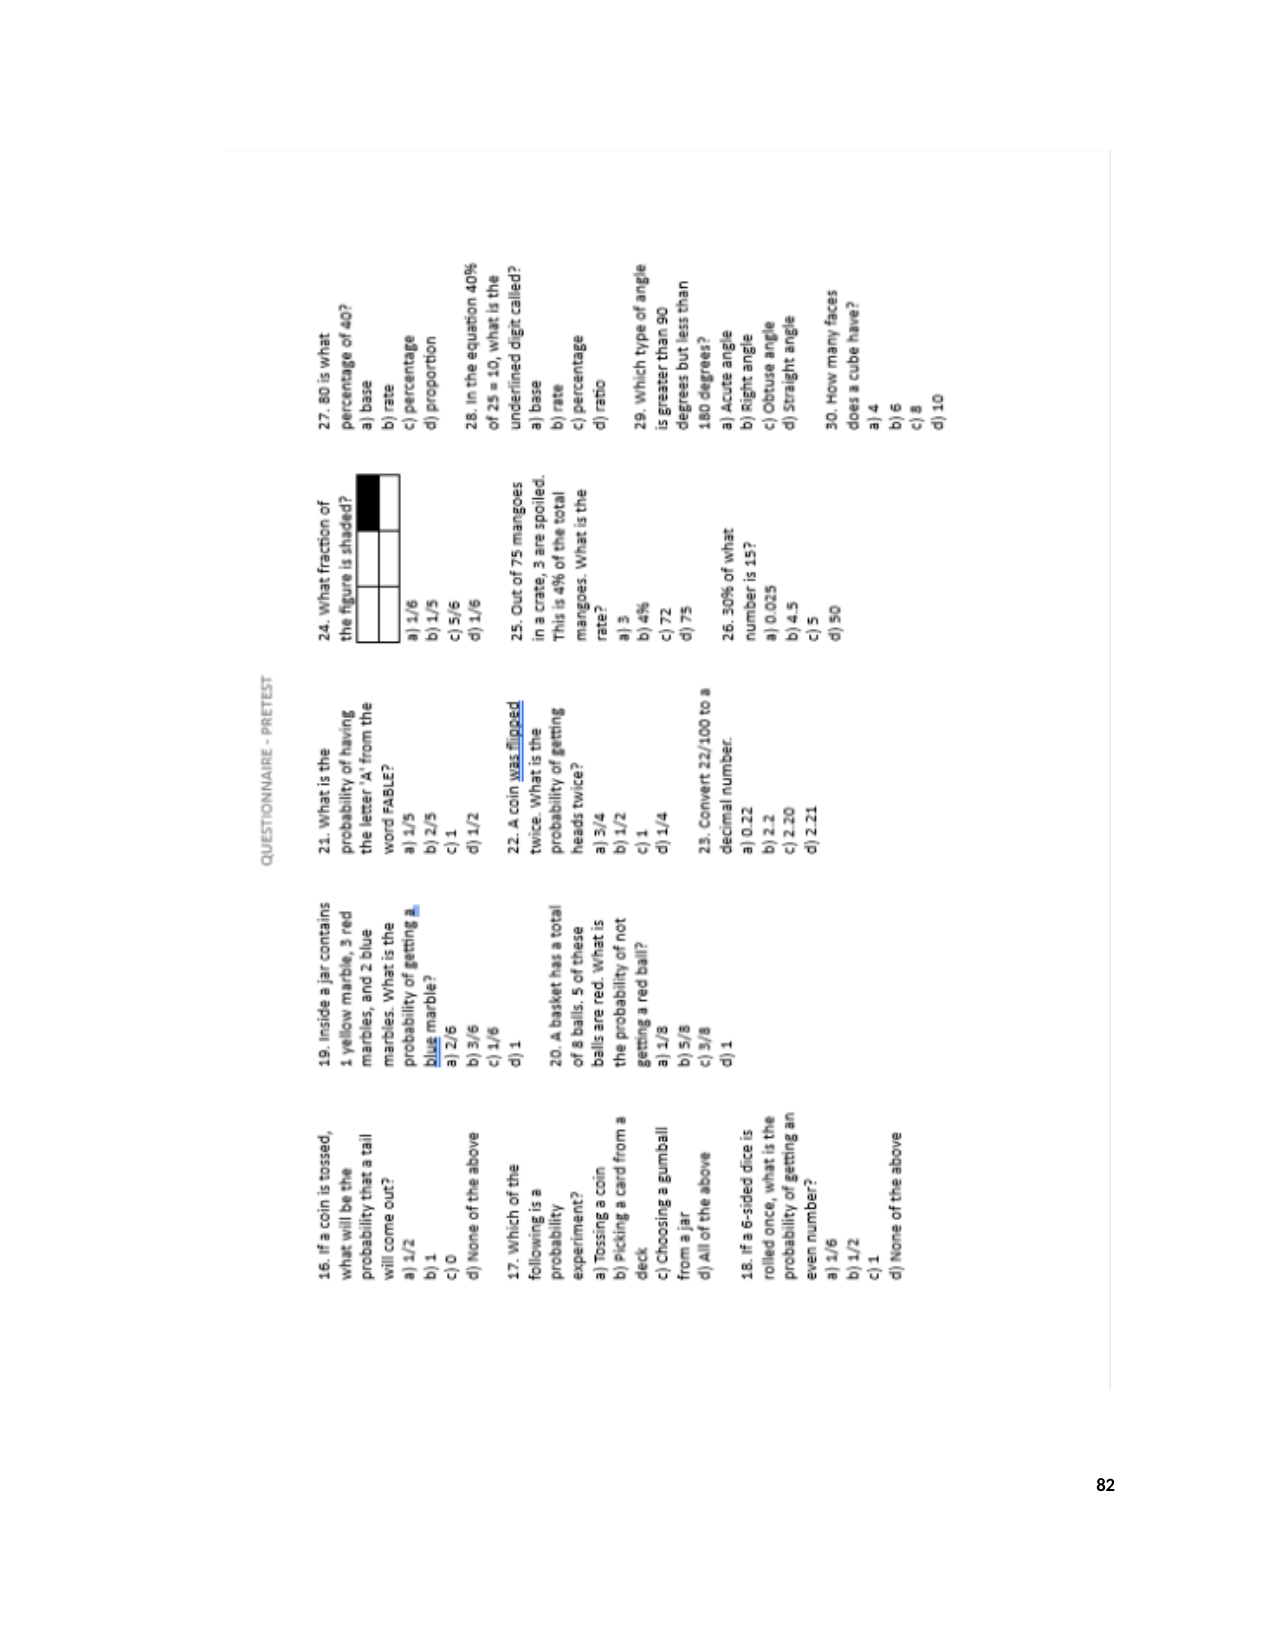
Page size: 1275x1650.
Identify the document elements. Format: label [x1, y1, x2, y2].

picture [225, 150, 1111, 1389]
